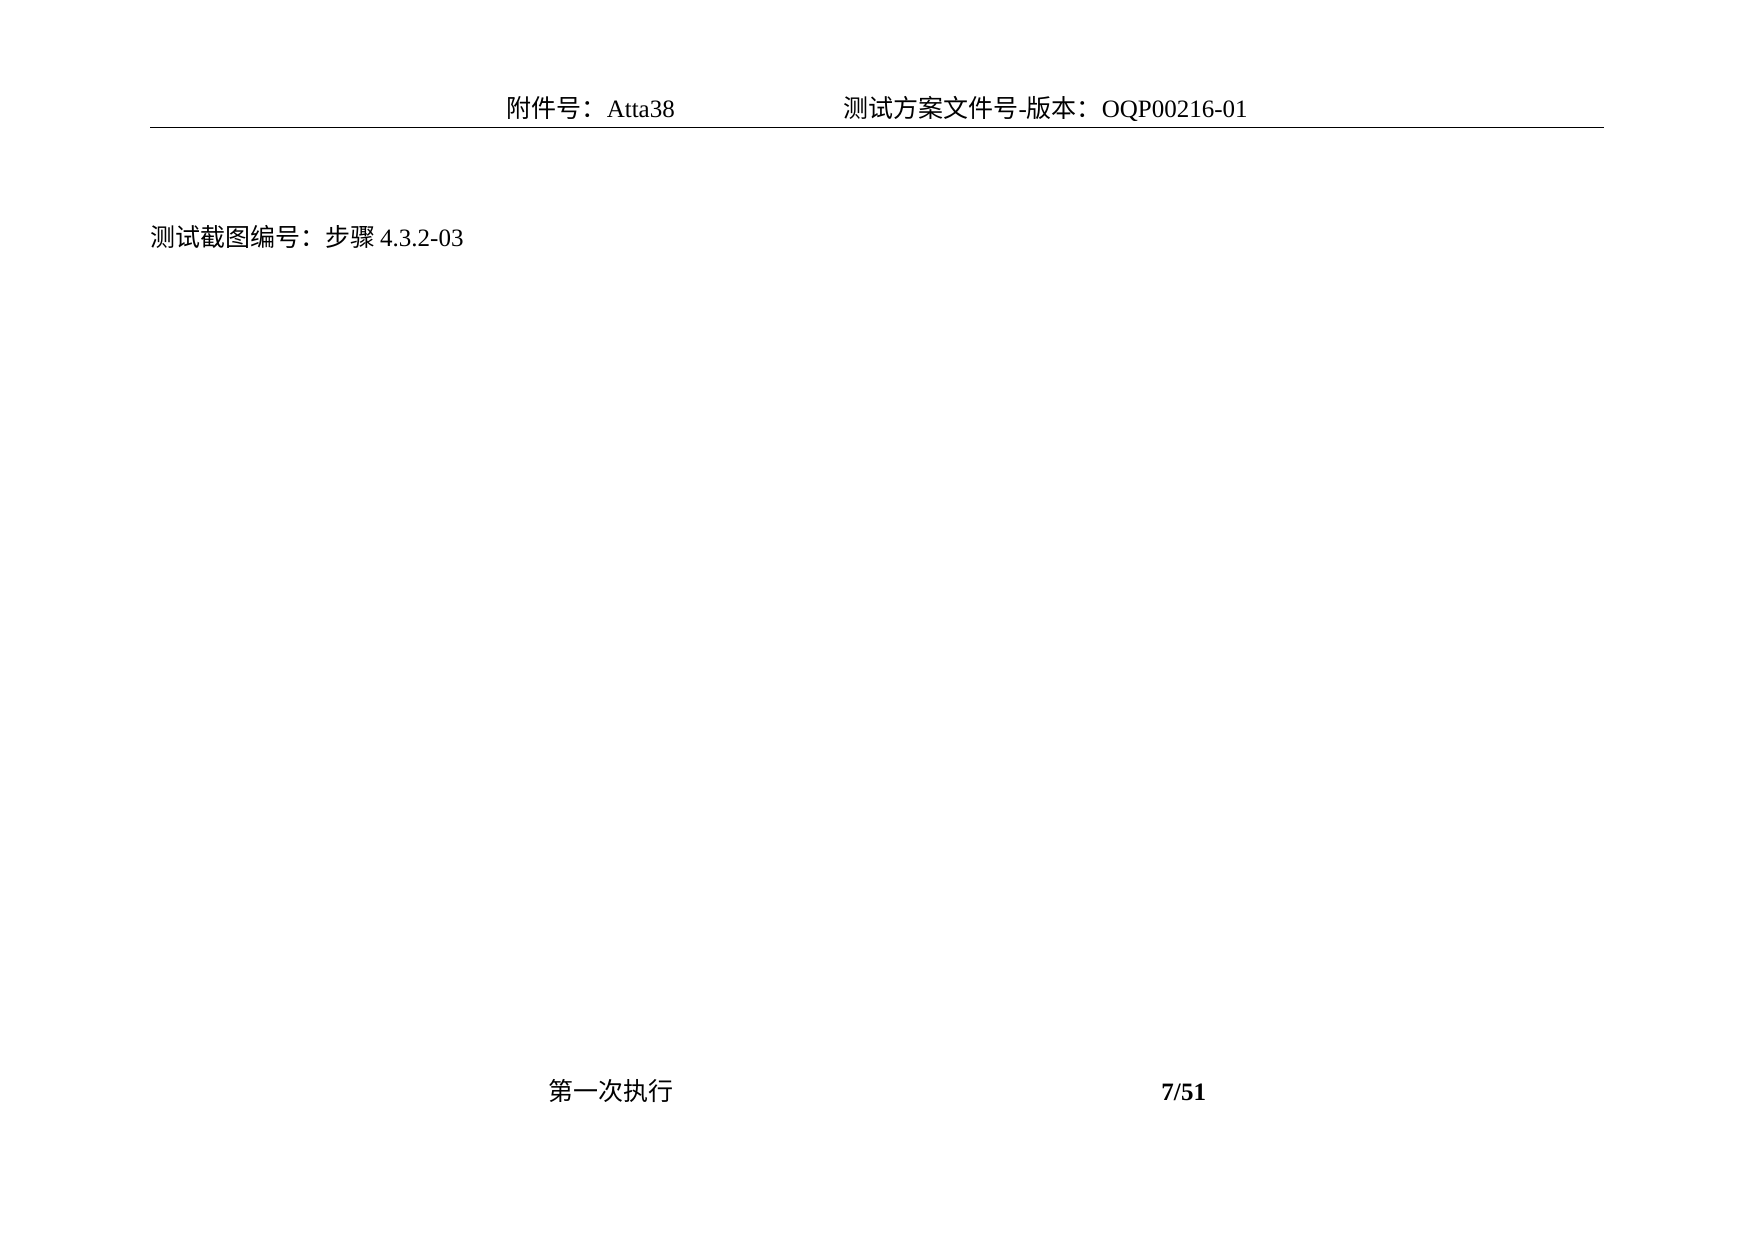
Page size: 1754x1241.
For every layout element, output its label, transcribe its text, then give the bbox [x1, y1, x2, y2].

text 测试截图编号：步骤4.3.2-03 [150, 203, 1604, 268]
